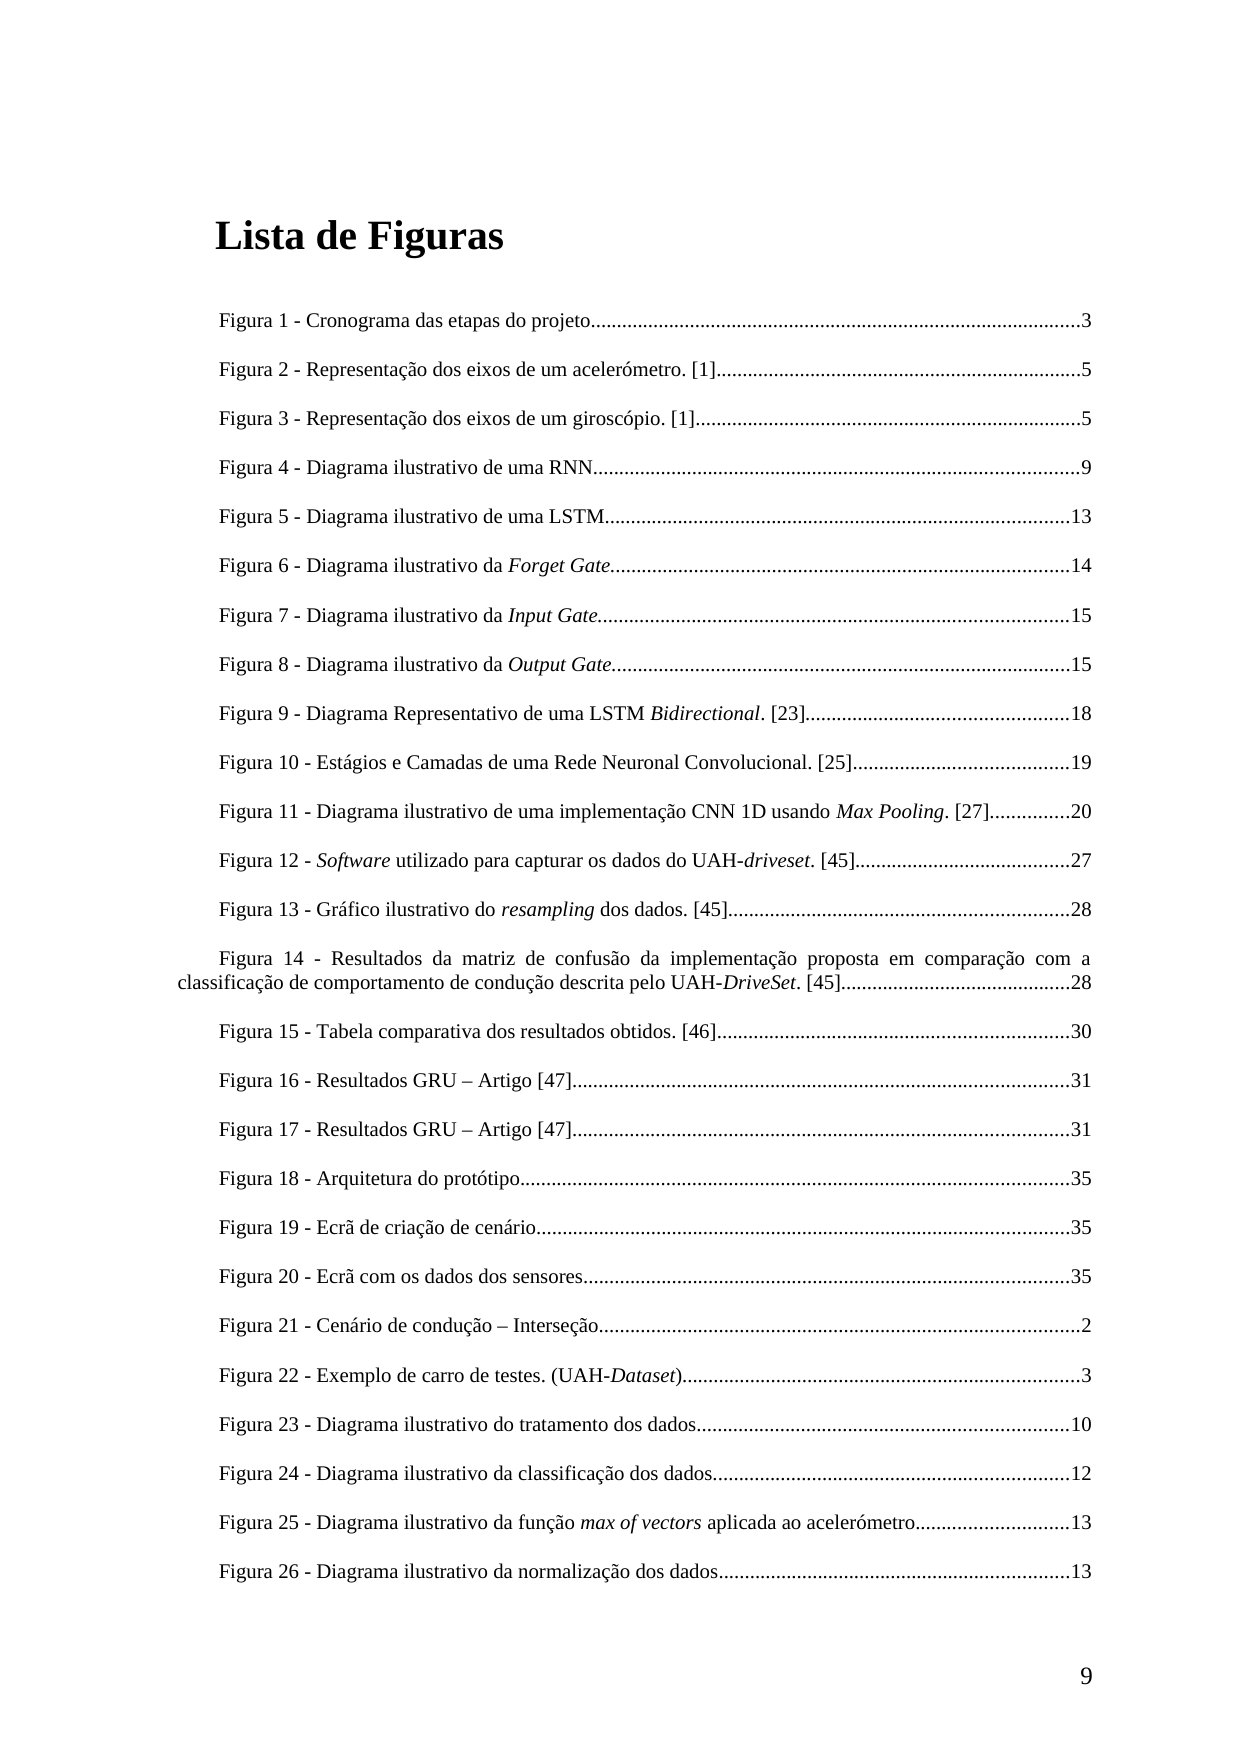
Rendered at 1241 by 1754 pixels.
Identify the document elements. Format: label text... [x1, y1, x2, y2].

text Figura 21 - Cenário de condução – Interseção. 2 [177, 1313, 1092, 1337]
text Figura 1 - Cronograma das etapas do projeto. 3 [177, 308, 1092, 332]
subtitle Lista de Figuras [215, 210, 1092, 258]
text Figura 20 - Ecrã com os dados dos sensores. 35 [177, 1264, 1092, 1288]
text Figura 3 - Representação dos eixos de um giroscópio. [1] 5 [177, 406, 1092, 430]
text Figura 26 - Diagrama ilustrativo da normalização dos dados 13 [177, 1559, 1092, 1583]
text Figura 14 - Resultados da matriz de confusão da implementação proposta em comparação com a classificação de comportamento de condução descrita pelo UAH-DriveSet. [45] 28 [177, 946, 1092, 994]
text Figura 18 - Arquitetura do protótipo. 35 [177, 1166, 1092, 1190]
text Figura 7 - Diagrama ilustrativo da Input Gate. 15 [177, 602, 1092, 627]
text Figura 6 - Diagrama ilustrativo da Forget Gate. 14 [177, 553, 1092, 577]
text Figura 8 - Diagrama ilustrativo da Output Gate. 15 [177, 652, 1092, 676]
text Figura 10 - Estágios e Camadas de uma Rede Neuronal Convolucional. [25] 19 [177, 750, 1092, 774]
text Figura 4 - Diagrama ilustrativo de uma RNN. 9 [177, 455, 1092, 479]
text Figura 19 - Ecrã de criação de cenário. 35 [177, 1215, 1092, 1239]
text Figura 22 - Exemplo de carro de testes. (UAH-Dataset) 3 [177, 1362, 1092, 1387]
text Figura 12 - Software utilizado para capturar os dados do UAH-driveset. [45] 27 [177, 848, 1092, 872]
text Figura 2 - Representação dos eixos de um acelerómetro. [1] 5 [177, 357, 1092, 381]
text Figura 17 - Resultados GRU – Artigo [47] 31 [177, 1117, 1092, 1141]
text Figura 15 - Tabela comparativa dos resultados obtidos. [46] 30 [177, 1019, 1092, 1043]
text Figura 11 - Diagrama ilustrativo de uma implementação CNN 1D usando Max Pooling. [27] 20 [177, 799, 1092, 823]
text Figura 16 - Resultados GRU – Artigo [47] 31 [177, 1068, 1092, 1092]
text Figura 13 - Gráfico ilustrativo do resampling dos dados. [45] 28 [177, 897, 1092, 921]
text Figura 9 - Diagrama Representativo de uma LSTM Bidirectional. [23] 18 [177, 701, 1092, 725]
text Figura 5 - Diagrama ilustrativo de uma LSTM. 13 [177, 504, 1092, 528]
text Figura 23 - Diagrama ilustrativo do tratamento dos dados. 10 [177, 1412, 1092, 1436]
text Figura 25 - Diagrama ilustrativo da função max of vectors aplicada ao acelerómetro. 13 [177, 1510, 1092, 1534]
text Figura 24 - Diagrama ilustrativo da classificação dos dados. 12 [177, 1461, 1092, 1485]
